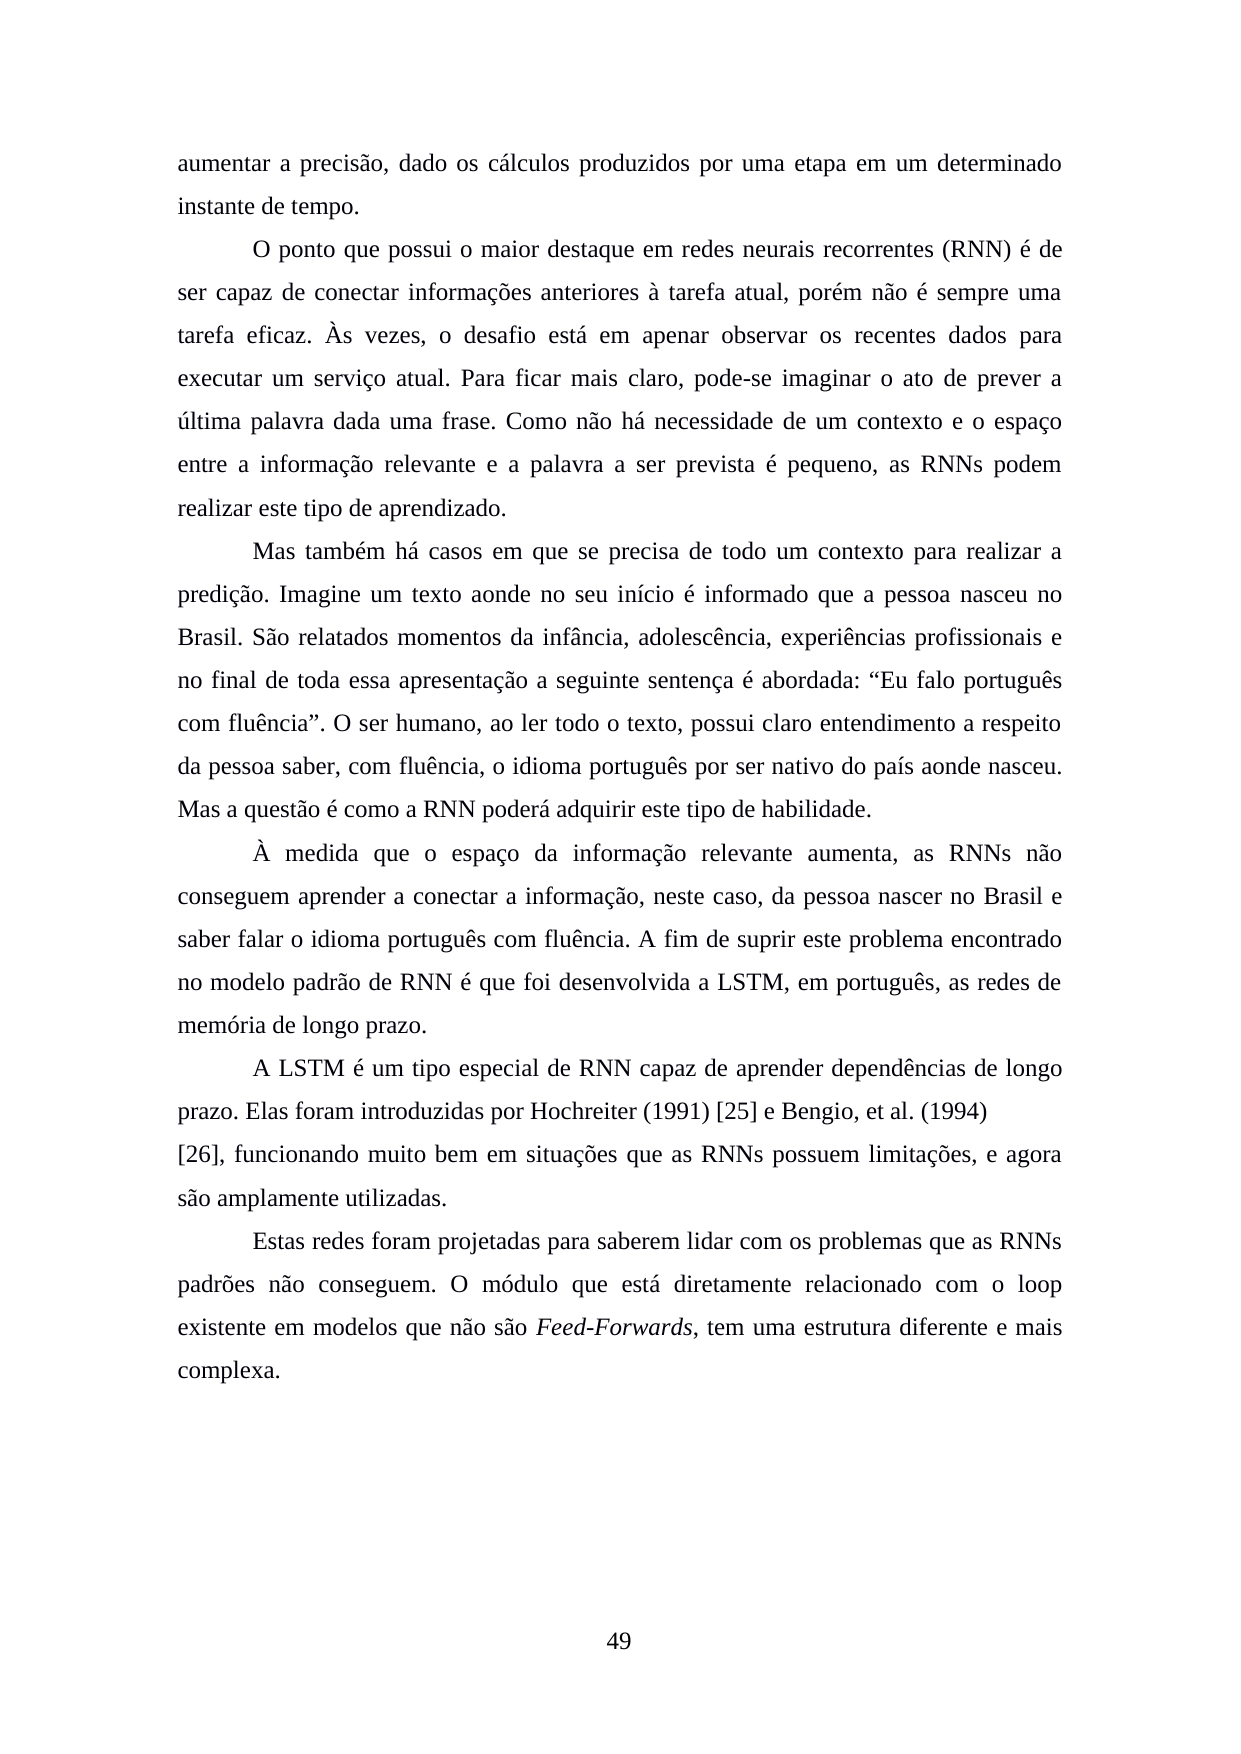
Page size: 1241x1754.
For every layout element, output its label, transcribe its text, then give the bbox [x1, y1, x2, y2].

text [26], funcionando muito bem em situações que as RNNs possuem limitações, e agora são amplamente utilizadas. [177, 1139, 1063, 1211]
text À medida que o espaço da informação relevante aumenta, as RNNs não conseguem aprender a conectar a informação, neste caso, da pessoa nascer no Brasil e saber falar o idioma português com fluência. A fim de suprir este problema encontrado no modelo padrão de RNN é que foi desenvolvida a LSTM, em português, as redes de memória de longo prazo. [177, 838, 1063, 1039]
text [177, 148, 1063, 219]
text O ponto que possui o maior destaque em redes neurais recorrentes (RNN) é de ser capaz de conectar informações anteriores à tarefa atual, porém não é sempre uma tarefa eficaz. Às vezes, o desafio está em apenar observar os recentes dados para executar um serviço atual. Para ficar mais claro, pode-se imaginar o ato de prever a última palavra dada uma frase. Como não há necessidade de um contexto e o espaço entre a informação relevante e a palavra a ser prevista é pequeno, as RNNs podem realizar este tipo de aprendizado. [177, 234, 1063, 521]
text Mas também há casos em que se precisa de todo um contexto para realizar a predição. Imagine um texto aonde no seu início é informado que a pessoa nasceu no Brasil. São relatados momentos da infância, adolescência, experiências profissionais e no final de toda essa apresentação a seguinte sentença é abordada: “Eu falo português com fluência”. O ser humano, ao ler todo o texto, possui claro entendimento a respeito da pessoa saber, com fluência, o idioma português por ser nativo do país aonde nasceu. Mas a questão é como a RNN poderá adquirir este tipo de habilidade. [177, 536, 1063, 823]
text A LSTM é um tipo especial de RNN capaz de aprender dependências de longo prazo. Elas foram introduzidas por Hochreiter (1991) [25] e Bengio, et al. (1994) [177, 1053, 1063, 1125]
text Estas redes foram projetadas para saberem lidar com os problemas que as RNNs padrões não conseguem. O módulo que está diretamente relacionado com o loop existente em modelos que não são Feed-Forwards, tem uma estrutura diferente e mais complexa. [177, 1226, 1063, 1384]
